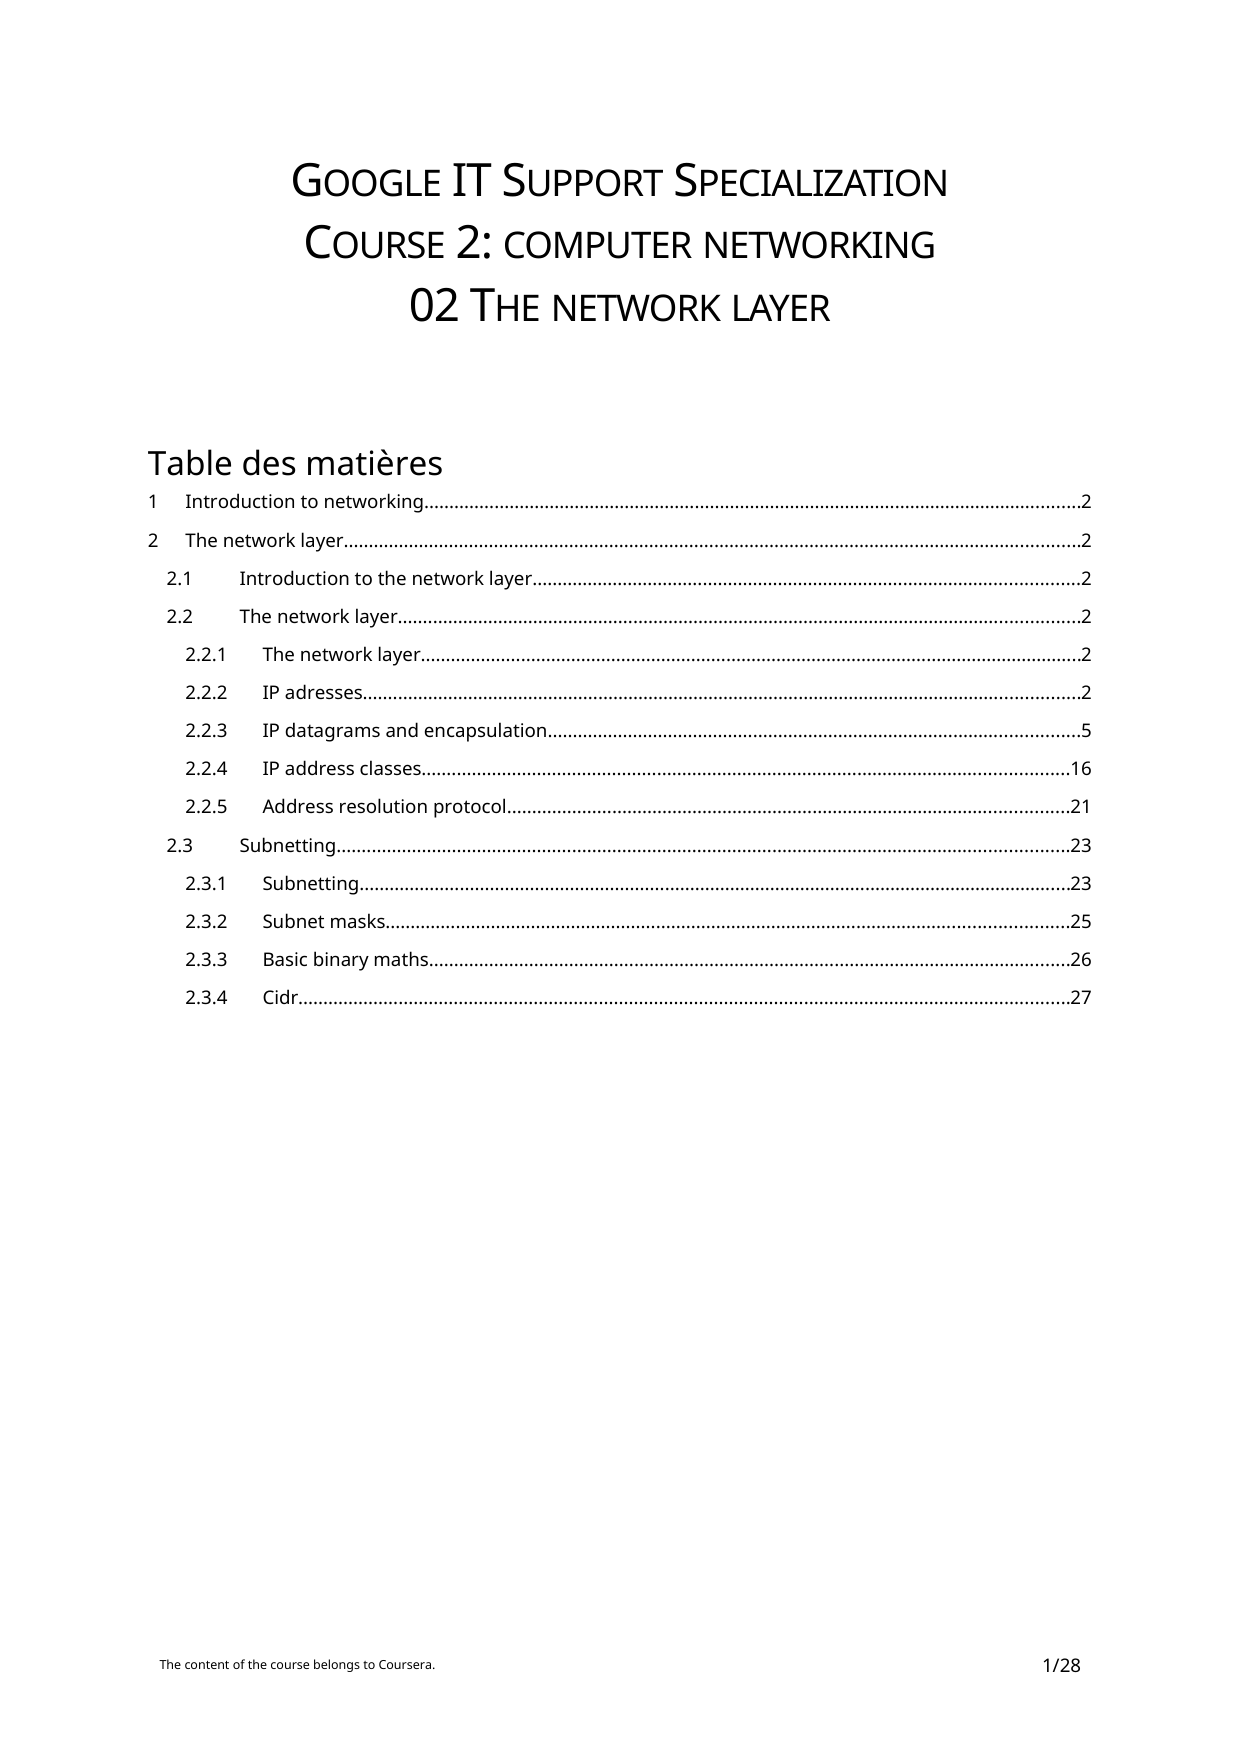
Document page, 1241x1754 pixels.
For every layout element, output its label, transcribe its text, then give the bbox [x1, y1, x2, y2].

title Course 2: computer networking [148, 210, 1093, 272]
title 02 The network layer [148, 272, 1093, 335]
title Google IT Support Specialization [148, 148, 1093, 210]
